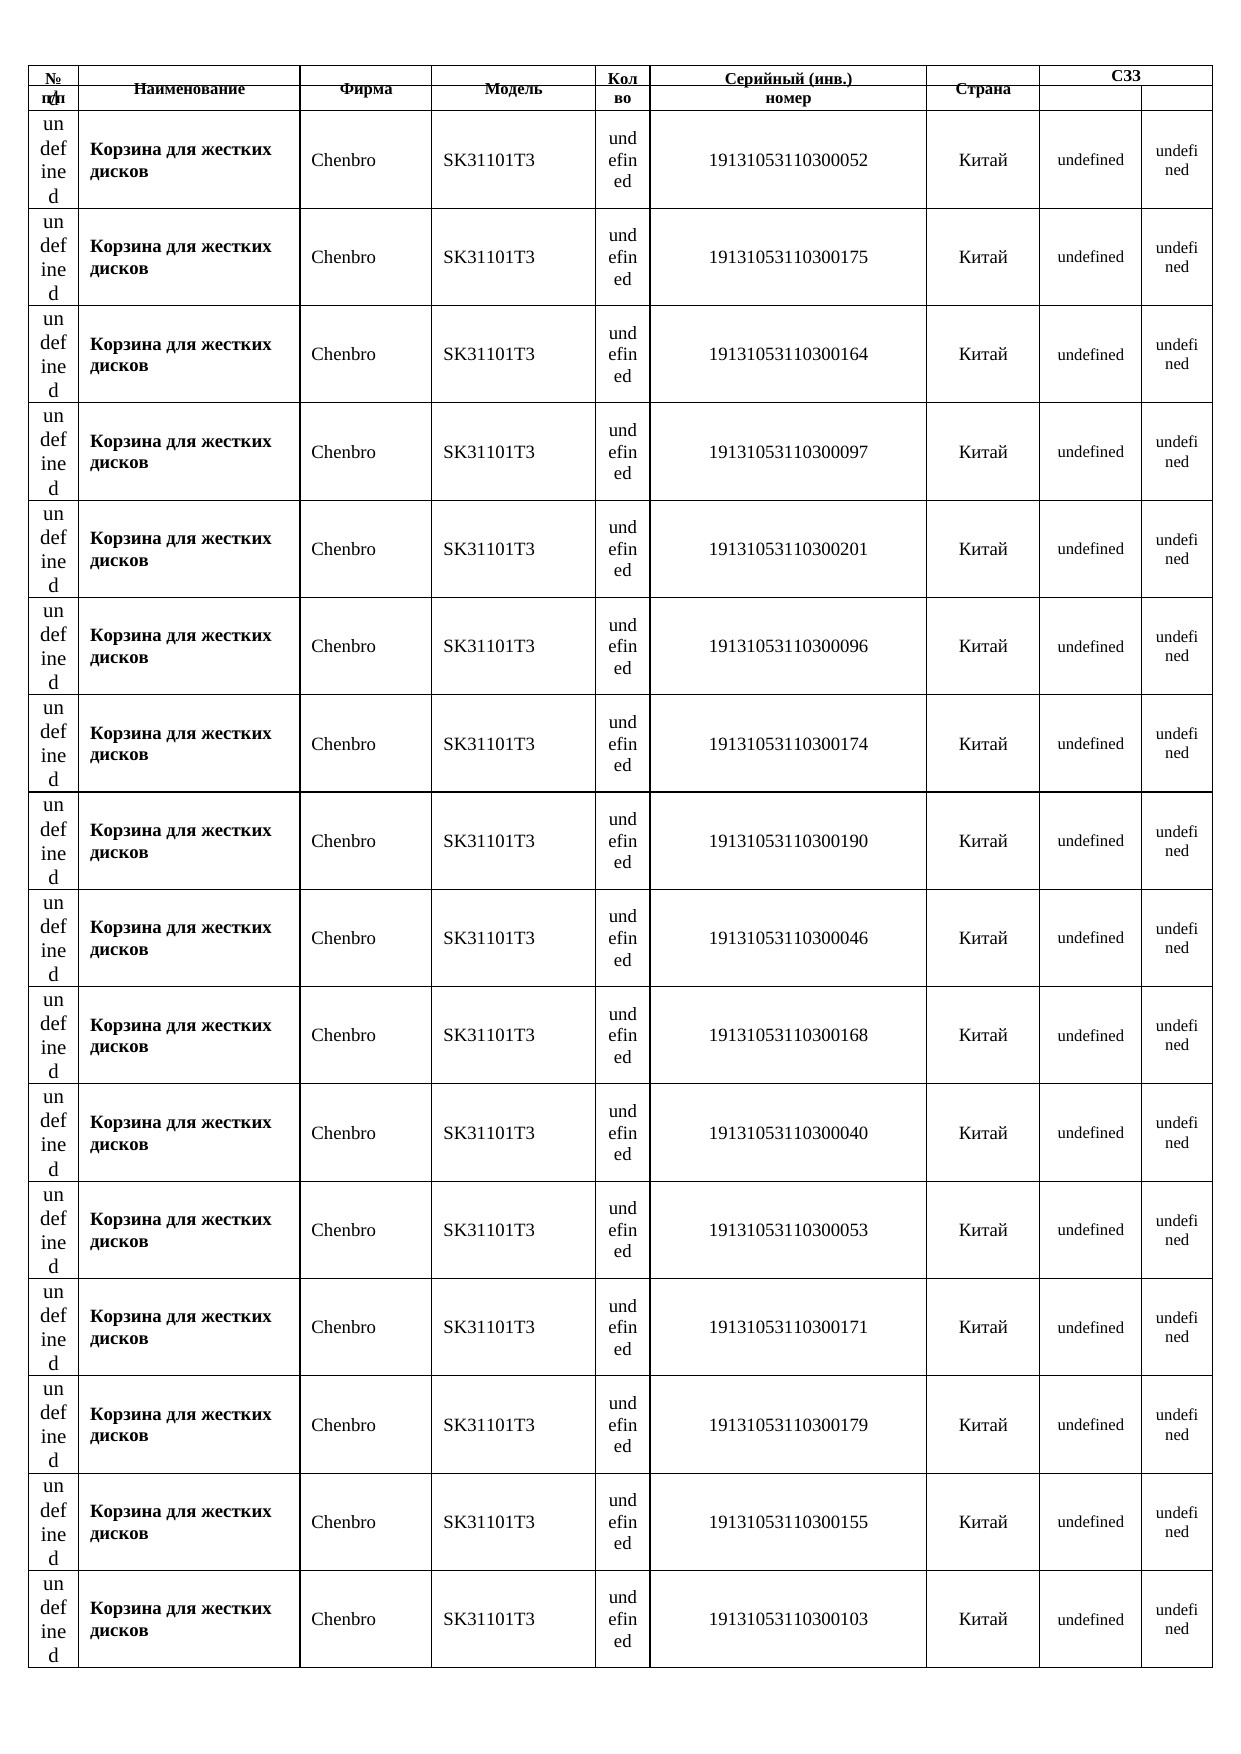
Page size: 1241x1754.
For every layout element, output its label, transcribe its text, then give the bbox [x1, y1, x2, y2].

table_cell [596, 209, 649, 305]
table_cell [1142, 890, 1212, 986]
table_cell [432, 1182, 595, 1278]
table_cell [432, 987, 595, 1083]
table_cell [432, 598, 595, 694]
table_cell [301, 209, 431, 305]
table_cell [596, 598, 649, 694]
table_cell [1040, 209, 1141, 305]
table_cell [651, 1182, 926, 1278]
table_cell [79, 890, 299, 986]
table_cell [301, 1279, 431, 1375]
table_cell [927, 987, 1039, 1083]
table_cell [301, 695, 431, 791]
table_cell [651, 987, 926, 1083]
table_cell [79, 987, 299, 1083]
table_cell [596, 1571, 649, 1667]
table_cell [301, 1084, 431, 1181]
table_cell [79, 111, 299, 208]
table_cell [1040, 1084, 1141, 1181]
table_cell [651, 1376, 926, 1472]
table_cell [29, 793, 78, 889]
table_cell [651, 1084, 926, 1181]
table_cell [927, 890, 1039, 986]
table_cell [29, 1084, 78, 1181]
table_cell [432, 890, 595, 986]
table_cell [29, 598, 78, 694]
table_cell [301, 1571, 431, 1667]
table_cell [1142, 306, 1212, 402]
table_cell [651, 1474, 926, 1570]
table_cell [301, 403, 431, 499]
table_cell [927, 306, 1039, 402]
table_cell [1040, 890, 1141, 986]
table_header Модель [432, 66, 595, 85]
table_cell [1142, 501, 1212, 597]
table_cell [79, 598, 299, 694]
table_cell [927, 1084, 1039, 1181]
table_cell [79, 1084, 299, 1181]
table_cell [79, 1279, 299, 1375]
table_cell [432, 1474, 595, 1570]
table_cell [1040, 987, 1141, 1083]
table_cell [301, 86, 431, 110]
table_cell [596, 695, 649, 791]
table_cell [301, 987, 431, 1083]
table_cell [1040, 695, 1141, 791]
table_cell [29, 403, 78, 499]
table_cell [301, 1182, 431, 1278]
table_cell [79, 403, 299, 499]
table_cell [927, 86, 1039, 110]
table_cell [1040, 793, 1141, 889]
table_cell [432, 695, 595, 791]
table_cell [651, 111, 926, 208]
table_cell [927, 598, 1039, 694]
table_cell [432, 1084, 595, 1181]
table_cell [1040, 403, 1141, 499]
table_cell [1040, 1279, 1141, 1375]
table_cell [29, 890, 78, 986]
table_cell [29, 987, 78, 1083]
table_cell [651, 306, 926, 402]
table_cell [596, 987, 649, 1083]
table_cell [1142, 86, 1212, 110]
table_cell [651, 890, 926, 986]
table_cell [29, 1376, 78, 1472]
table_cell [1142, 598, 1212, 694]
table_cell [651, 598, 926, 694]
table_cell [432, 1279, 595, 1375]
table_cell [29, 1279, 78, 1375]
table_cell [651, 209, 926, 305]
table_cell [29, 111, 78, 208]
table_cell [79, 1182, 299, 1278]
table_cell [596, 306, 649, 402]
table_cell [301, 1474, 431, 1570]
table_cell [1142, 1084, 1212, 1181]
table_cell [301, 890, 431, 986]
table_header Наименование [79, 66, 299, 85]
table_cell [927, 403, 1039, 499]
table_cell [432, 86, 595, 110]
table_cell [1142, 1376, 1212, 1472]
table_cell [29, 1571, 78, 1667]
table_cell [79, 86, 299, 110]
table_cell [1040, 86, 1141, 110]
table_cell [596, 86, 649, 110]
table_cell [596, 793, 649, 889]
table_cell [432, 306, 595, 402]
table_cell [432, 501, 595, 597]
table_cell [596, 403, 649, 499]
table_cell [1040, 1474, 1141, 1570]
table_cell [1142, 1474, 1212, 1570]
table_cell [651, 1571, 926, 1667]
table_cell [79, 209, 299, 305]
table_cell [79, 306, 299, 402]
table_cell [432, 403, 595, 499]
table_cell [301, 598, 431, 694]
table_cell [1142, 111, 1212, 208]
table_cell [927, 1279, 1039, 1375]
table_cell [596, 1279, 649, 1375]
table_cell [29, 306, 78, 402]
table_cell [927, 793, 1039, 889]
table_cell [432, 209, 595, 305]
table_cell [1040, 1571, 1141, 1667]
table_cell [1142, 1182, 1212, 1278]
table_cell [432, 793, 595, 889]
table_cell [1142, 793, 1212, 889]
table_header Кол во [596, 66, 649, 85]
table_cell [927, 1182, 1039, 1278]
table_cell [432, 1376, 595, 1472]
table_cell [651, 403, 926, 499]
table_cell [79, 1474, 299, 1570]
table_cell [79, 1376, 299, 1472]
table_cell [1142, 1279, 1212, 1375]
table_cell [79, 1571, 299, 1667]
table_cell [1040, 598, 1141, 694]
table_header № п/п [29, 66, 78, 85]
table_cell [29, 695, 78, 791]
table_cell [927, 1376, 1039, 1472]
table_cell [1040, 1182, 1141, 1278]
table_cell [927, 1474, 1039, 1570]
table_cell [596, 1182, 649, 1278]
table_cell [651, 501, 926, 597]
table_header Страна [927, 66, 1039, 85]
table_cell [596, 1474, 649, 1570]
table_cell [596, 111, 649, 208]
table_header СЗЗ [1040, 66, 1212, 85]
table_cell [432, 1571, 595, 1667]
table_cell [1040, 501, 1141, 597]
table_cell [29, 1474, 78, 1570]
table_header Фирма [301, 66, 431, 85]
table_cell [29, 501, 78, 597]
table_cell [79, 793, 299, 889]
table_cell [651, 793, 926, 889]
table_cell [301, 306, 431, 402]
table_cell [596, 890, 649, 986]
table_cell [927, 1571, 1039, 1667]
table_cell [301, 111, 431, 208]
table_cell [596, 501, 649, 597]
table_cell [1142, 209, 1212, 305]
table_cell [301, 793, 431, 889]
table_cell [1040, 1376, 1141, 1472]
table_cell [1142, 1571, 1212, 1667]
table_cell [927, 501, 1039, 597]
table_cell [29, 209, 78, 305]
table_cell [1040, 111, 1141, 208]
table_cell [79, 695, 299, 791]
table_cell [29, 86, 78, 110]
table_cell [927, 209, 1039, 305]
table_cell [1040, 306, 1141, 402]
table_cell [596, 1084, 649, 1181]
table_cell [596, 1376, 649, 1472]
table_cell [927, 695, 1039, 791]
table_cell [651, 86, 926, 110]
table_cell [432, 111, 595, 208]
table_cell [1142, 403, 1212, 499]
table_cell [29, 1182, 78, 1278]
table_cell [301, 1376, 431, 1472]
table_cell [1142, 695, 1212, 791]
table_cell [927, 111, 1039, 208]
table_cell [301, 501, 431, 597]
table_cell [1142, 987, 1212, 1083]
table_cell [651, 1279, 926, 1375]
table_header Серийный (инв.) номер [651, 66, 926, 85]
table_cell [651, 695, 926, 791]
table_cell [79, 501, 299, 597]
